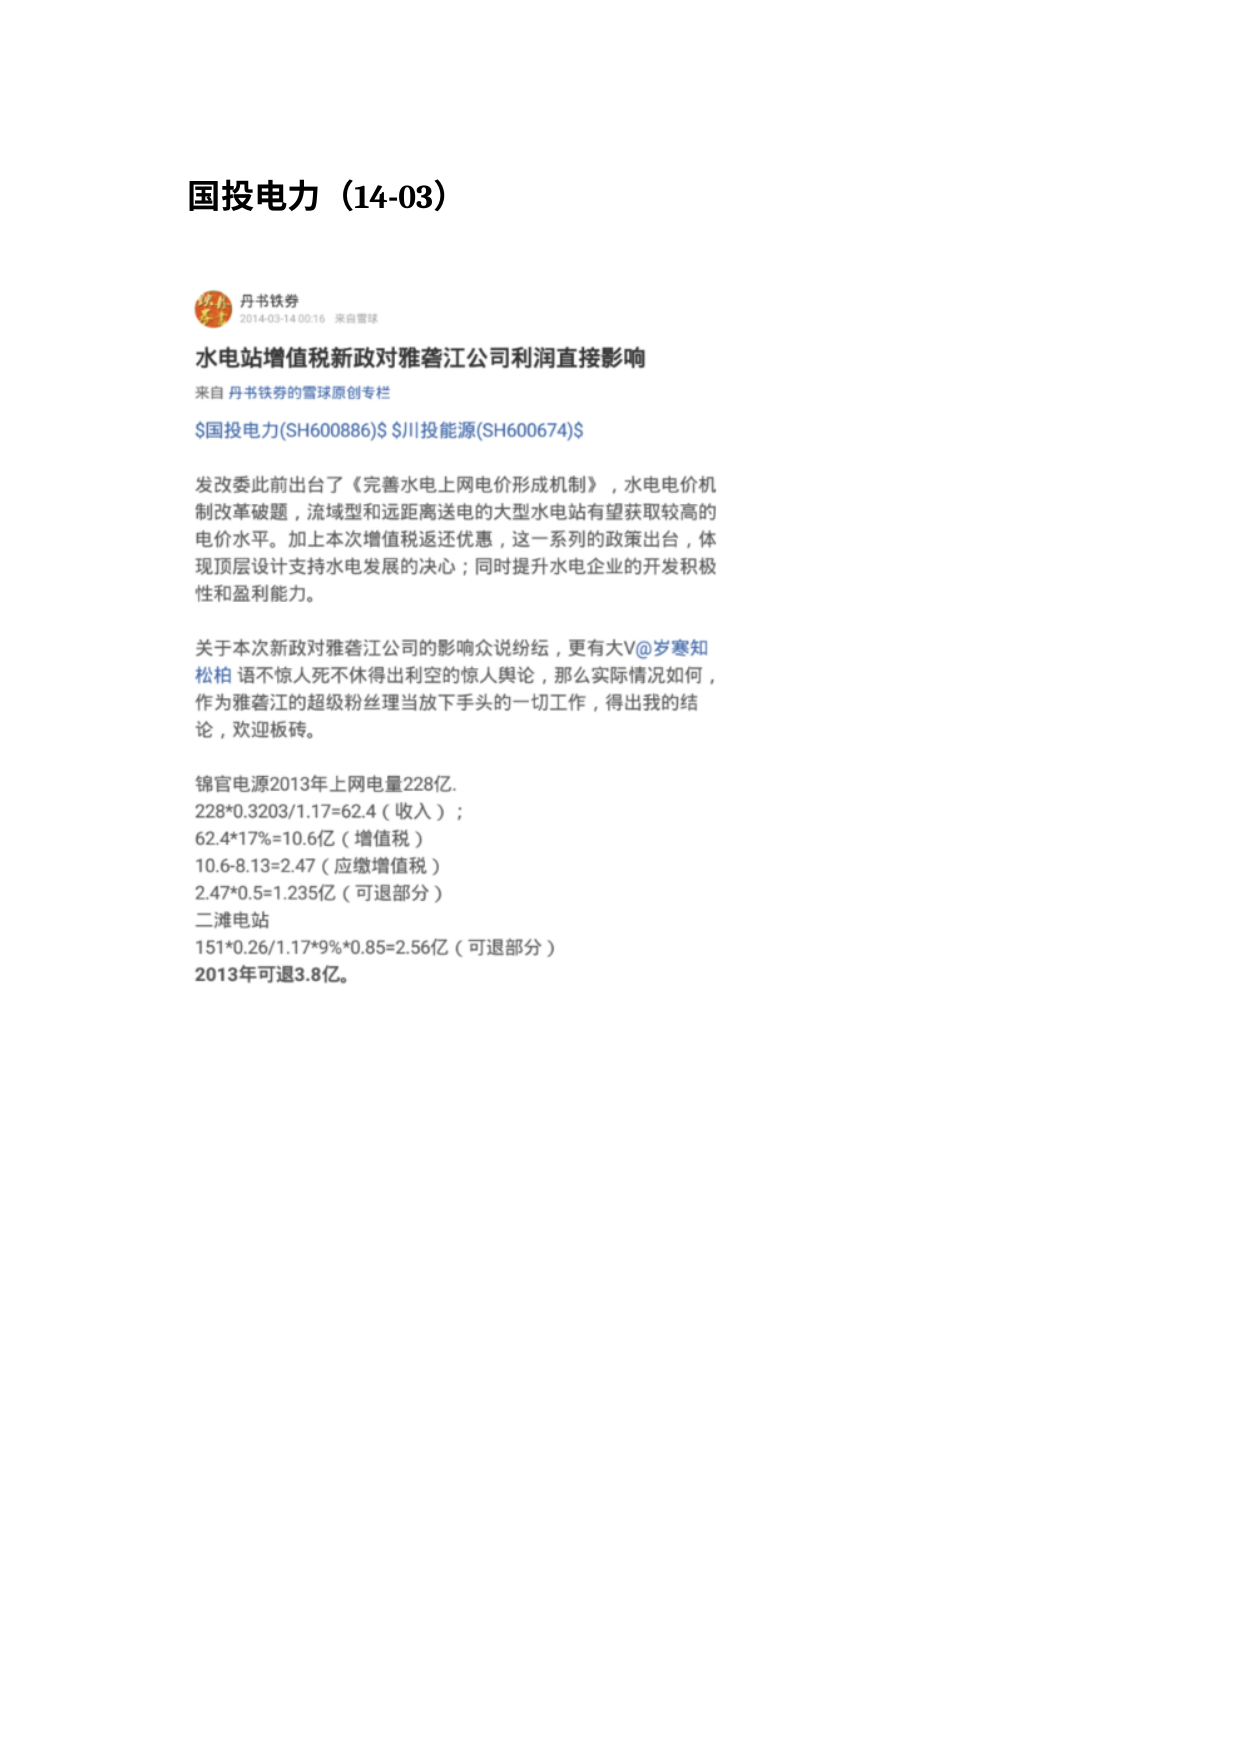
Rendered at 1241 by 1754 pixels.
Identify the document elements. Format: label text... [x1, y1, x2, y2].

picture [187, 289, 717, 985]
subtitle 国投电力（14-03） [187, 162, 1053, 227]
